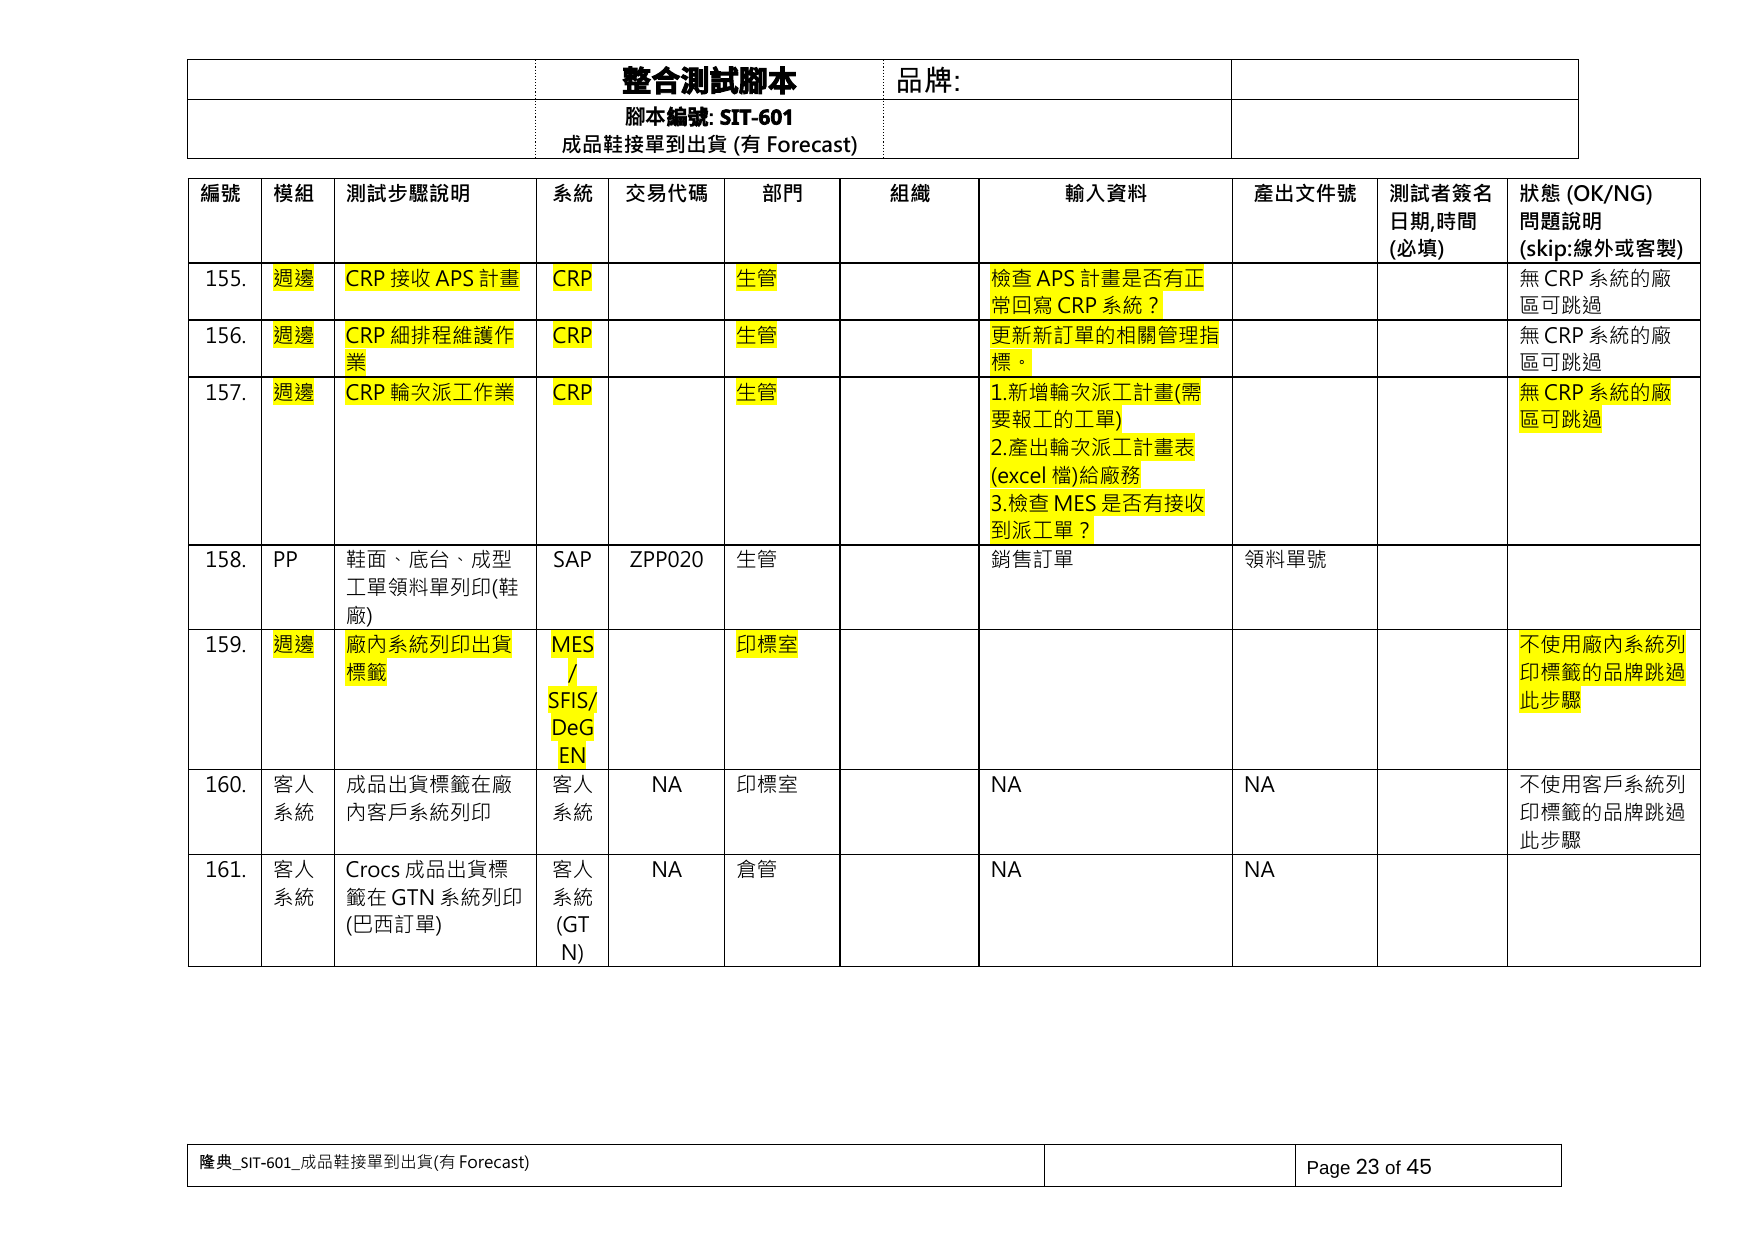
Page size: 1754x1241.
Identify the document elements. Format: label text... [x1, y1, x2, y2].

table_cell [980, 630, 1232, 769]
table_header 部門 [725, 179, 839, 262]
table_cell 更新新訂單的相關管理指標。 [980, 321, 1232, 376]
table_cell [1378, 321, 1507, 376]
table_cell [1378, 264, 1507, 319]
table_cell CRP [537, 264, 608, 319]
table_cell [1508, 546, 1700, 629]
table_cell [841, 546, 978, 629]
table_cell [1233, 630, 1377, 769]
table_cell 生管 [725, 264, 839, 319]
table_cell [189, 264, 261, 319]
table_cell 客人系統 [537, 770, 608, 853]
table_cell [1378, 546, 1507, 629]
table_cell [609, 378, 724, 544]
table_cell 1.新增輪次派工計畫(需要報工的工單) 2.產出輪次派工計畫表(excel檔)給廠務 3.檢查MES是否有接收到派工單？ [980, 378, 1232, 544]
table_cell [1508, 855, 1700, 966]
table_header 模組 [262, 179, 334, 262]
table_cell [189, 770, 261, 853]
table_cell [609, 630, 724, 769]
table_cell [841, 264, 978, 319]
table_cell [189, 855, 261, 966]
table_cell MES/SFIS/ DeGEN [577, 630, 608, 769]
table_cell [1233, 264, 1377, 319]
table_cell 週邊 [262, 378, 334, 544]
table_cell CRP [537, 321, 608, 376]
table_cell CRP接收APS計畫 [335, 264, 536, 319]
table_cell CRP細排程維護作業 [335, 321, 536, 376]
table_cell 客人系統 [262, 855, 334, 966]
table_cell [841, 630, 978, 769]
table_cell [1378, 630, 1507, 769]
table_cell 無CRP系統的廠區可跳過 [1508, 378, 1700, 544]
table_cell [841, 321, 978, 376]
table_cell 生管 [725, 546, 839, 629]
table_cell 週邊 [262, 630, 334, 769]
table_cell CRP [537, 378, 608, 544]
table_cell [1378, 855, 1507, 966]
table_header 輸入資料 [980, 179, 1232, 262]
table_cell [609, 321, 724, 376]
table_header 交易代碼 [609, 179, 724, 262]
table_cell [1378, 770, 1507, 853]
table_header 系統 [537, 179, 608, 262]
table_cell CRP輪次派工作業 [335, 378, 536, 544]
table_cell Crocs成品出貨標籤在GTN系統列印(巴西訂單) [335, 855, 536, 966]
table_header 測試步驟說明 [335, 179, 536, 262]
table_cell NA [980, 770, 1232, 853]
table_cell ZPP020 [609, 546, 724, 629]
table_cell SAP [537, 546, 608, 629]
table_cell 印標室 [725, 770, 839, 853]
table_cell 不使用客戶系統列印標籤的品牌跳過此步驟 [1508, 770, 1700, 853]
table_cell [841, 770, 978, 853]
table_header 狀態 (OK/NG) 問題說明 (skip:線外或客製) [1508, 179, 1700, 262]
table_cell NA [609, 855, 724, 966]
table_cell [189, 546, 261, 629]
table_cell 成品出貨標籤在廠內客戶系統列印 [335, 770, 536, 853]
table_cell NA [609, 770, 724, 853]
table_cell 檢查APS計畫是否有正常回寫CRP系統？ [1163, 264, 1232, 319]
table_header 產出文件號 [1233, 179, 1377, 262]
table_cell 領料單號 [1233, 546, 1377, 629]
table_cell NA [1233, 770, 1377, 853]
table_cell NA [980, 855, 1232, 966]
table_cell [841, 855, 978, 966]
table_cell 生管 [725, 378, 839, 544]
table_cell PP [262, 546, 334, 629]
table_cell 客人系統(GTN) [537, 855, 608, 966]
table_cell 無CRP系統的廠區可跳過 [1508, 264, 1700, 319]
table_cell 鞋面、底台、成型工單領料單列印(鞋廠) [335, 546, 536, 629]
table_cell 生管 [725, 321, 839, 376]
table_cell 廠內系統列印出貨標籤 [335, 630, 536, 769]
table_cell [189, 321, 261, 376]
table_cell 銷售訂單 [980, 546, 1232, 629]
table_header 組織 [841, 179, 978, 262]
table_cell [1378, 378, 1507, 544]
table_header 編號 [189, 179, 261, 262]
table_cell 週邊 [262, 264, 334, 319]
table_cell [841, 378, 978, 544]
table_cell [609, 264, 724, 319]
table_cell [189, 630, 261, 769]
table_cell 不使用廠內系統列印標籤的品牌跳過此步驟 [1508, 630, 1700, 769]
table_cell [1233, 378, 1377, 544]
table_cell 週邊 [262, 321, 334, 376]
table_cell [1233, 321, 1377, 376]
table_cell 客人系統 [262, 770, 334, 853]
table_cell NA [1233, 855, 1377, 966]
table_header 測試者簽名 日期,時間 (必填) [1378, 179, 1507, 262]
table_cell 無CRP系統的廠區可跳過 [1508, 321, 1700, 376]
table_cell 倉管 [725, 855, 839, 966]
table_cell 印標室 [725, 630, 839, 769]
table_cell MES/SFIS/ DeGEN [537, 630, 568, 769]
table_cell [189, 378, 261, 544]
